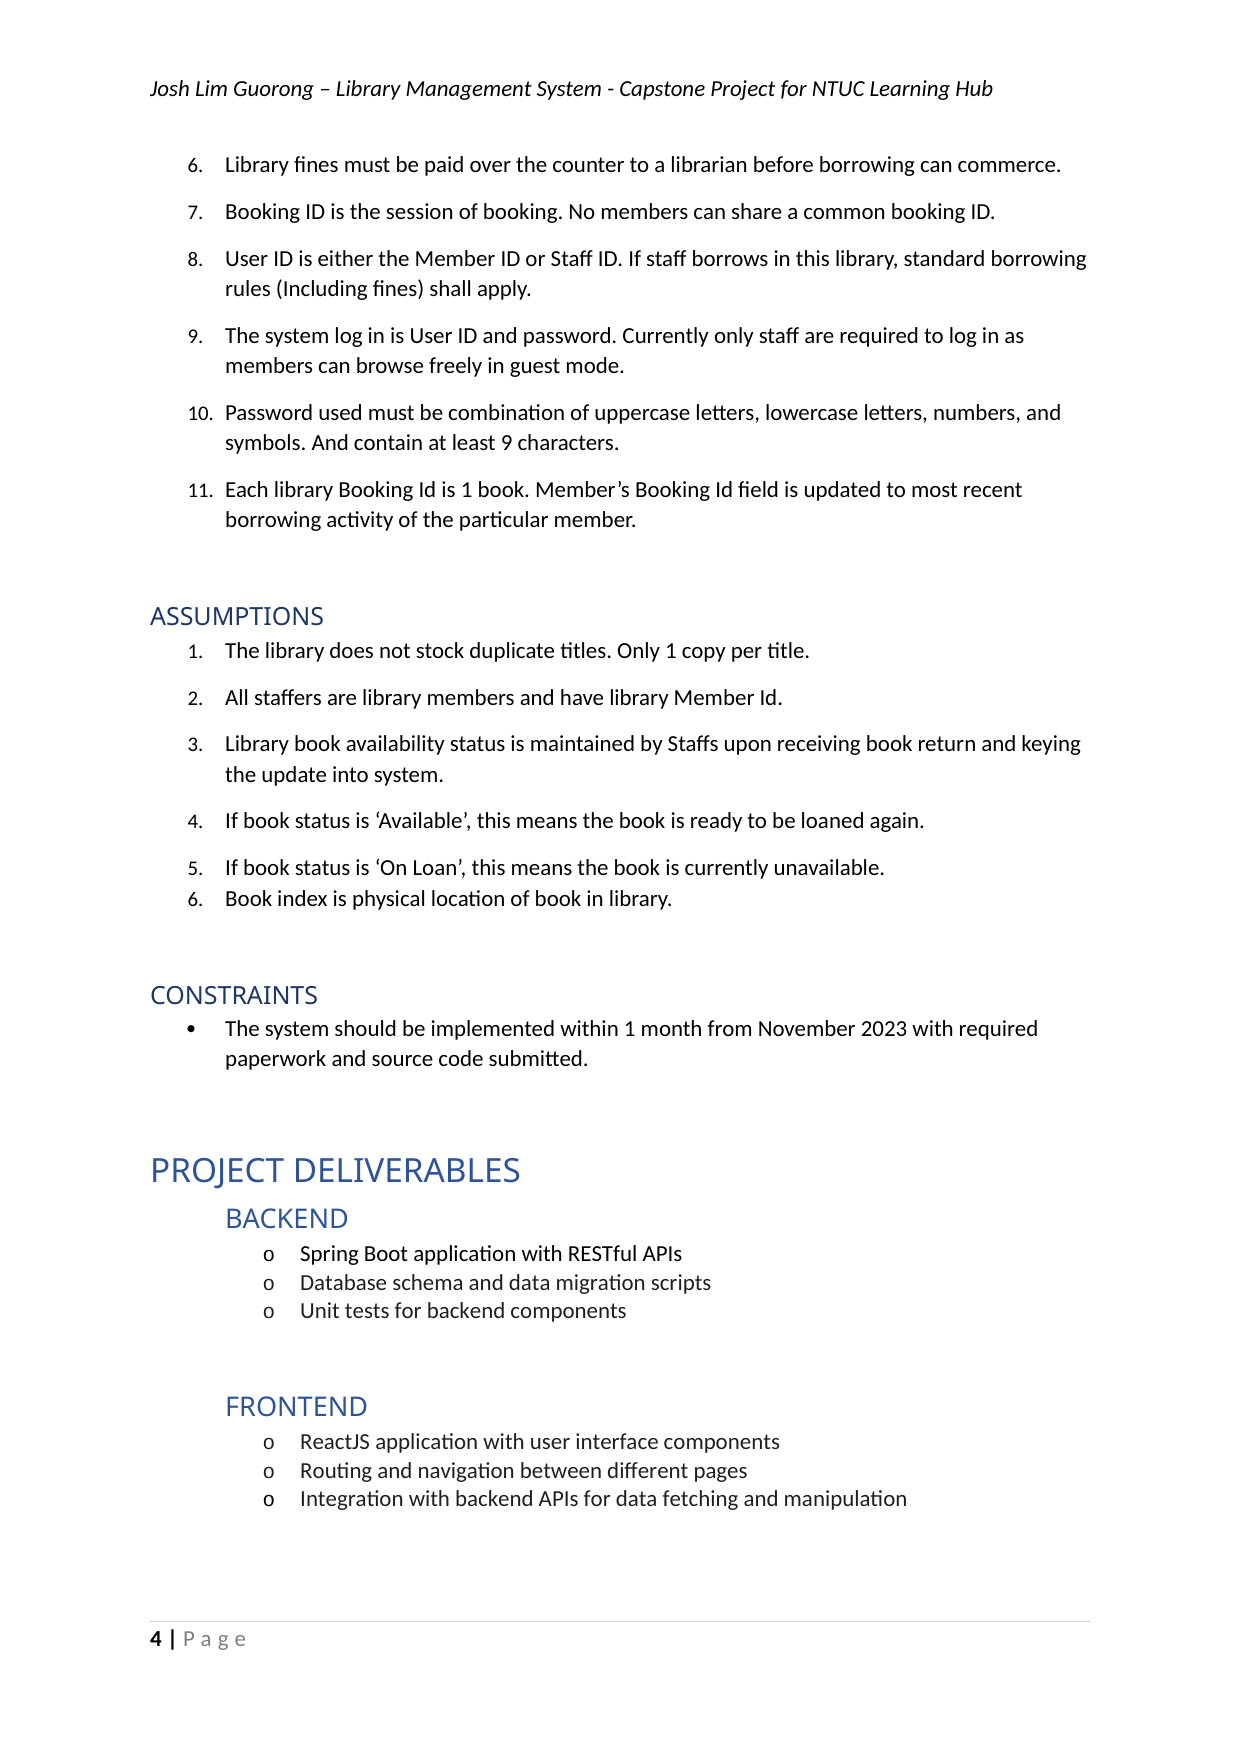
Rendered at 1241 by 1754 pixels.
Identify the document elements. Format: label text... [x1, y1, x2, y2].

subtitle CONSTRAINTS [150, 977, 1090, 1011]
list All staffers are library members and have library Member Id. [187, 683, 1090, 711]
list If book status is ‘Available’, this means the book is ready to be loaned again. [187, 807, 1090, 834]
list Integration with backend APIs for data fetching and manipulation [262, 1484, 1090, 1513]
list Routing and navigation between different pages [262, 1456, 1090, 1484]
list Unit tests for backend components [262, 1296, 1090, 1325]
subtitle FRONTEND [150, 1387, 1090, 1424]
list ReactJS application with user interface components [262, 1427, 1090, 1456]
subtitle PROJECT DELIVERABLES [150, 1146, 1090, 1192]
list User ID is either the Member ID or Staff ID. If staff borrows in this library, standard borrowing rules (Including fines) shall apply. [187, 244, 1090, 302]
list The system should be implemented within 1 month from November 2023 with required paperwork and source code submitted. [187, 1014, 1090, 1072]
subtitle BACKEND [150, 1199, 1090, 1236]
list Booking ID is the session of booking. No members can share a common booking ID. [187, 197, 1090, 225]
list The library does not stock duplicate titles. Only 1 copy per title. [187, 636, 1090, 664]
list If book status is ‘On Loan’, this means the book is currently unavailable. [187, 853, 1090, 881]
list Library fines must be paid over the counter to a librarian before borrowing can commerce. [187, 150, 1090, 178]
list Password used must be combination of uppercase letters, lowercase letters, numbers, and symbols. And contain at least 9 characters. [187, 398, 1090, 456]
list Book index is physical location of book in library. [187, 884, 1090, 912]
list Spring Boot application with RESTful APIs [262, 1239, 1090, 1268]
list Database schema and data migration scripts [262, 1268, 1090, 1296]
list Each library Booking Id is 1 book. Member’s Booking Id field is updated to most recent borrowing activity of the particular member. [187, 475, 1090, 533]
subtitle ASSUMPTIONS [150, 599, 1090, 633]
list Library book availability status is maintained by Staffs upon receiving book return and keying the update into system. [187, 729, 1090, 788]
list The system log in is User ID and password. Currently only staff are required to log in as members can browse freely in guest mode. [187, 321, 1090, 379]
